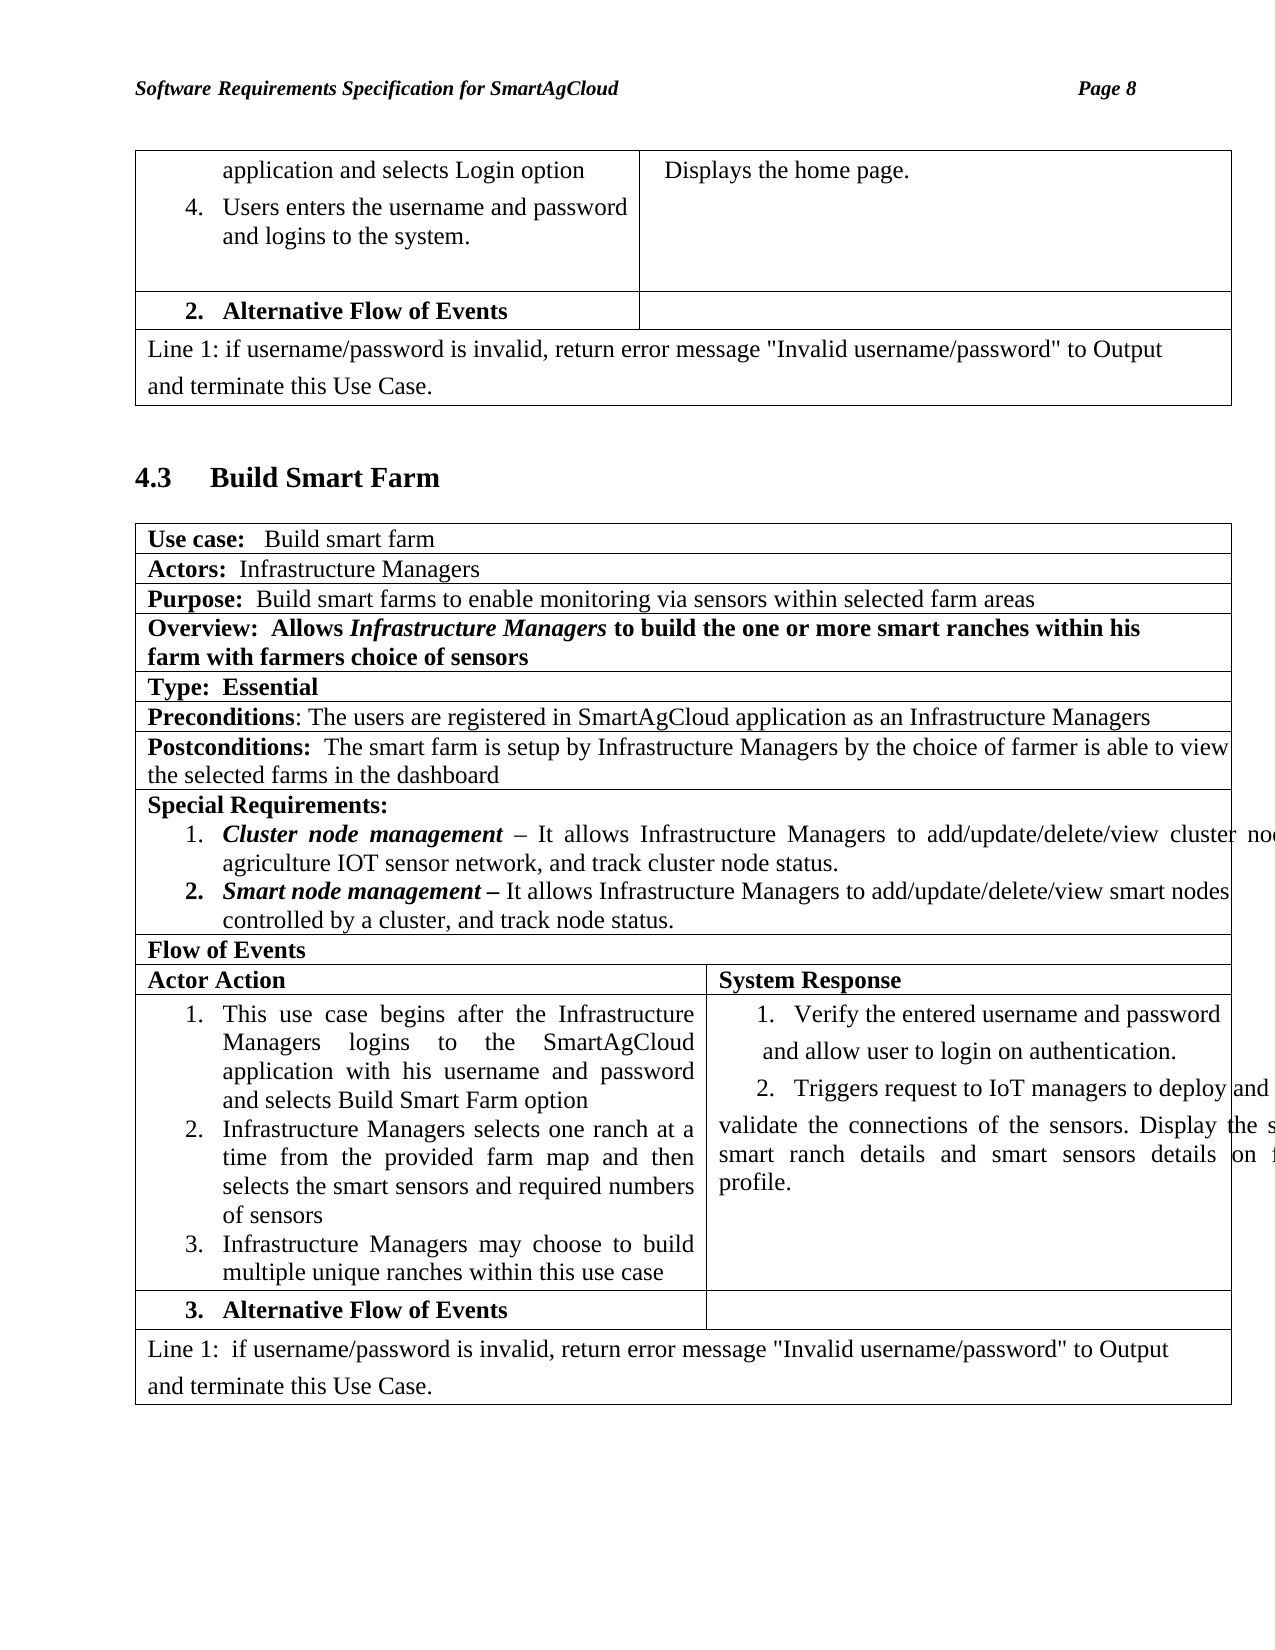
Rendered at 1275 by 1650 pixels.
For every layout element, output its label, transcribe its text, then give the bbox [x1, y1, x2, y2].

table_cell Alternative Flow of Events [136, 1291, 706, 1328]
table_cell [136, 151, 639, 291]
table_cell Flow of Events [136, 935, 1231, 964]
table_cell Overview: Allows Infrastructure Managers to build the one or more smart ranches within his farm with farmers choice of sensors [136, 614, 1231, 671]
table_cell Verify the entered username and password and allow user to login on authentication. Triggers request to IoT managers to deploy and validate the connections of the sensors. Display the selected smart ranch details and smart sensors details on farmers profile. [707, 995, 1231, 1290]
table_cell Actor Action [136, 965, 706, 993]
table_cell Alternative Flow of Events [136, 292, 639, 329]
table_cell Special Requirements: Cluster node management – It allows Infrastructure Managers to add/update/delete/view cluster nodes for an agriculture IOT sensor network, and track cluster node status. Smart node management – It allows Infrastructure Managers to add/update/delete/view smart nodes controlled by a cluster, and track node status. [136, 790, 1231, 934]
table_cell Line 1: if username/password is invalid, return error message "Invalid username/password" to Output and terminate this Use Case. [136, 330, 1231, 405]
table_cell Actors: Infrastructure Managers [136, 554, 1231, 583]
table_cell Line 1: if username/password is invalid, return error message "Invalid username/password" to Output and terminate this Use Case. [136, 1330, 1231, 1404]
table_cell Postconditions: The smart farm is setup by Infrastructure Managers by the choice of farmer is able to view the selected farms in the dashboard [136, 732, 1231, 789]
table_cell [640, 292, 1231, 329]
table_cell Type: Essential [136, 672, 1231, 701]
table_cell This use case begins after the Infrastructure Managers logins to the SmartAgCloud application with his username and password and selects Build Smart Farm option Infrastructure Managers selects one ranch at a time from the provided farm map and then selects the smart sensors and required numbers of sensors Infrastructure Managers may choose to build multiple unique ranches within this use case [136, 995, 706, 1290]
subtitle Build Smart Farm [135, 460, 1140, 494]
table_header Use case: Build smart farm [136, 524, 1231, 553]
table_cell [707, 1291, 1231, 1328]
table_cell System Response [707, 965, 1231, 993]
table_cell Preconditions: The users are registered in SmartAgCloud application as an Infrastructure Managers [136, 702, 1231, 731]
table_cell Purpose: Build smart farms to enable monitoring via sensors within selected farm areas [136, 584, 1231, 612]
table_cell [640, 151, 1231, 291]
